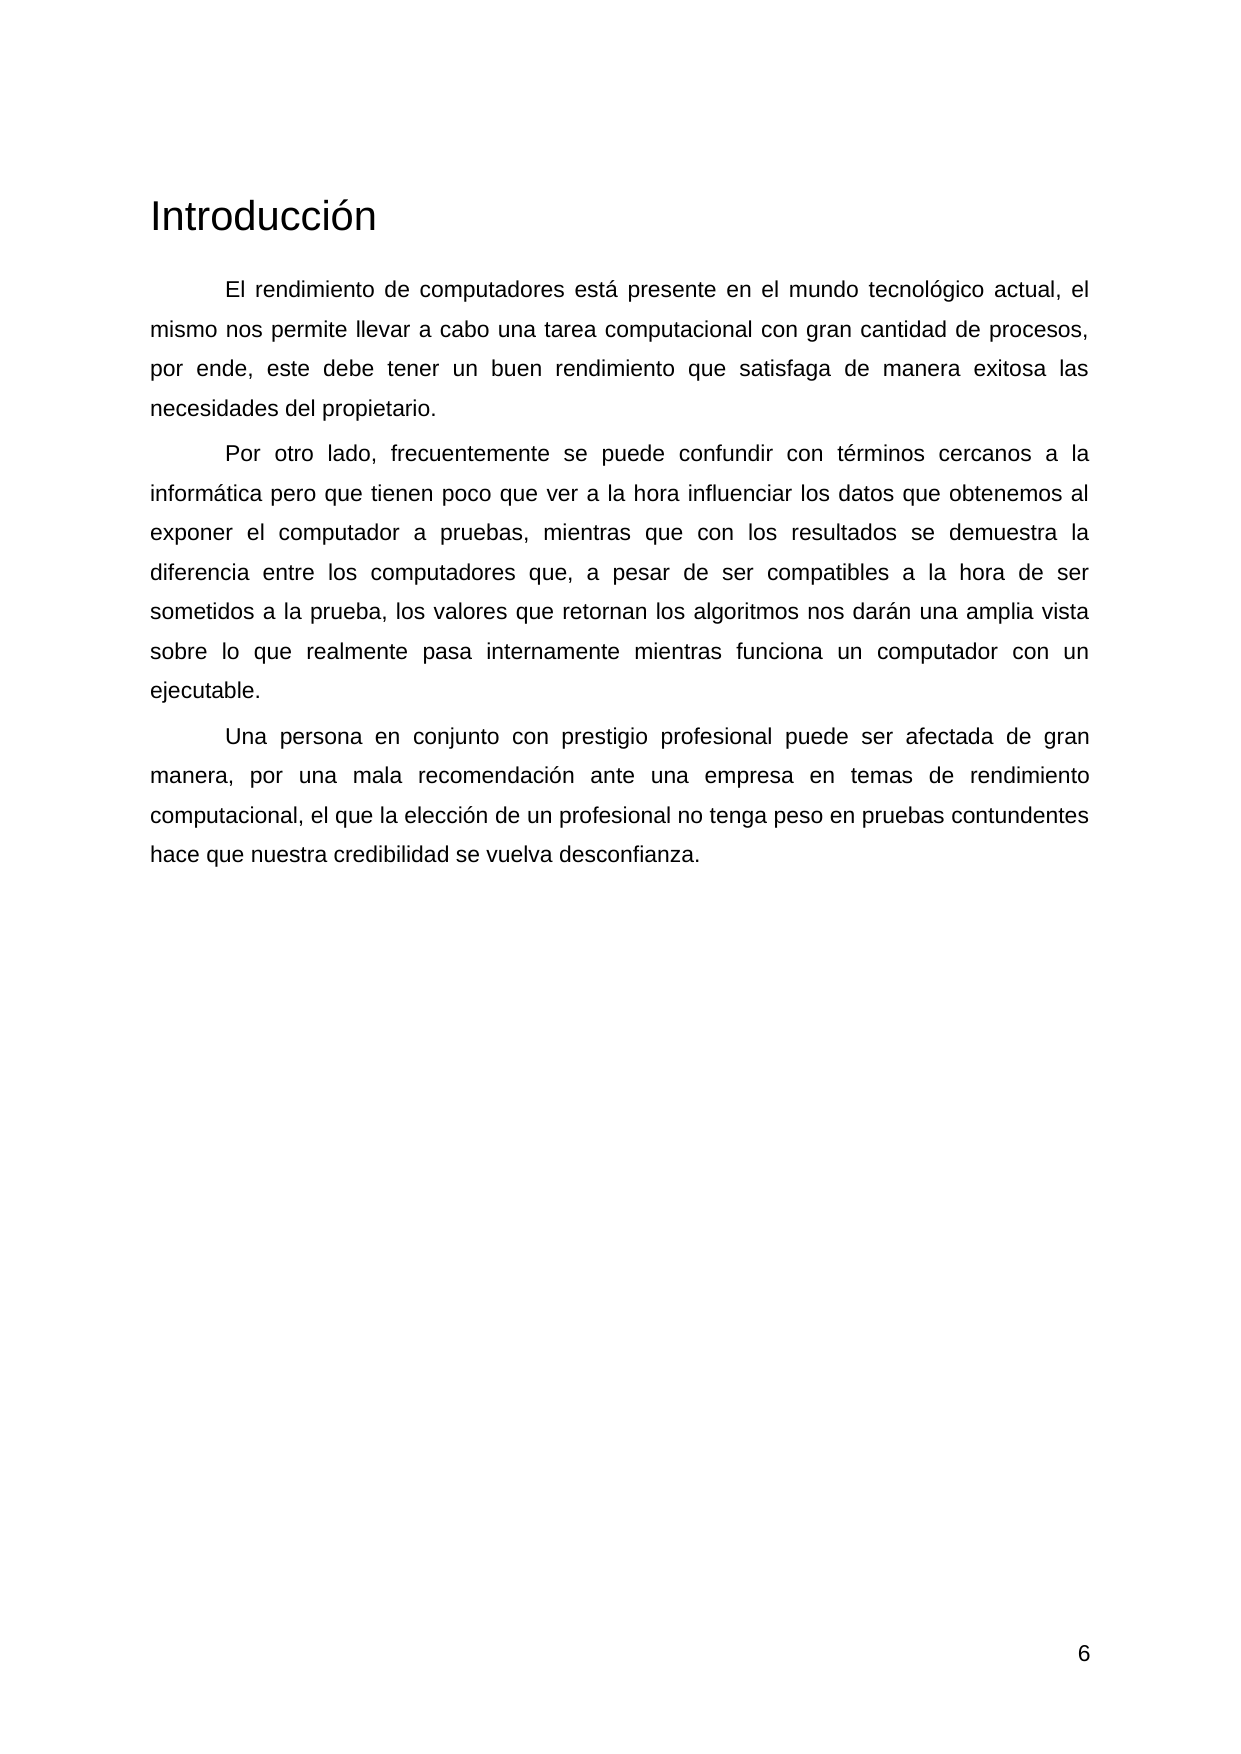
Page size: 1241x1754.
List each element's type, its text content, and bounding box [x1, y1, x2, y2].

text El rendimiento de computadores está presente en el mundo tecnológico actual, el mismo nos permite llevar a cabo una tarea computacional con gran cantidad de procesos, por ende, este debe tener un buen rendimiento que satisfaga de manera exitosa las necesidades del propietario. [150, 276, 1090, 421]
subtitle Introducción [150, 192, 1090, 239]
text Una persona en conjunto con prestigio profesional puede ser afectada de gran manera, por una mala recomendación ante una empresa en temas de rendimiento computacional, el que la elección de un profesional no tenga peso en pruebas contundentes hace que nuestra credibilidad se vuelva desconfianza. [150, 723, 1090, 868]
text Por otro lado, frecuentemente se puede confundir con términos cercanos a la informática pero que tienen poco que ver a la hora influenciar los datos que obtenemos al exponer el computador a pruebas, mientras que con los resultados se demuestra la diferencia entre los computadores que, a pesar de ser compatibles a la hora de ser sometidos a la prueba, los valores que retornan los algoritmos nos darán una amplia vista sobre lo que realmente pasa internamente mientras funciona un computador con un ejecutable. [150, 440, 1090, 703]
